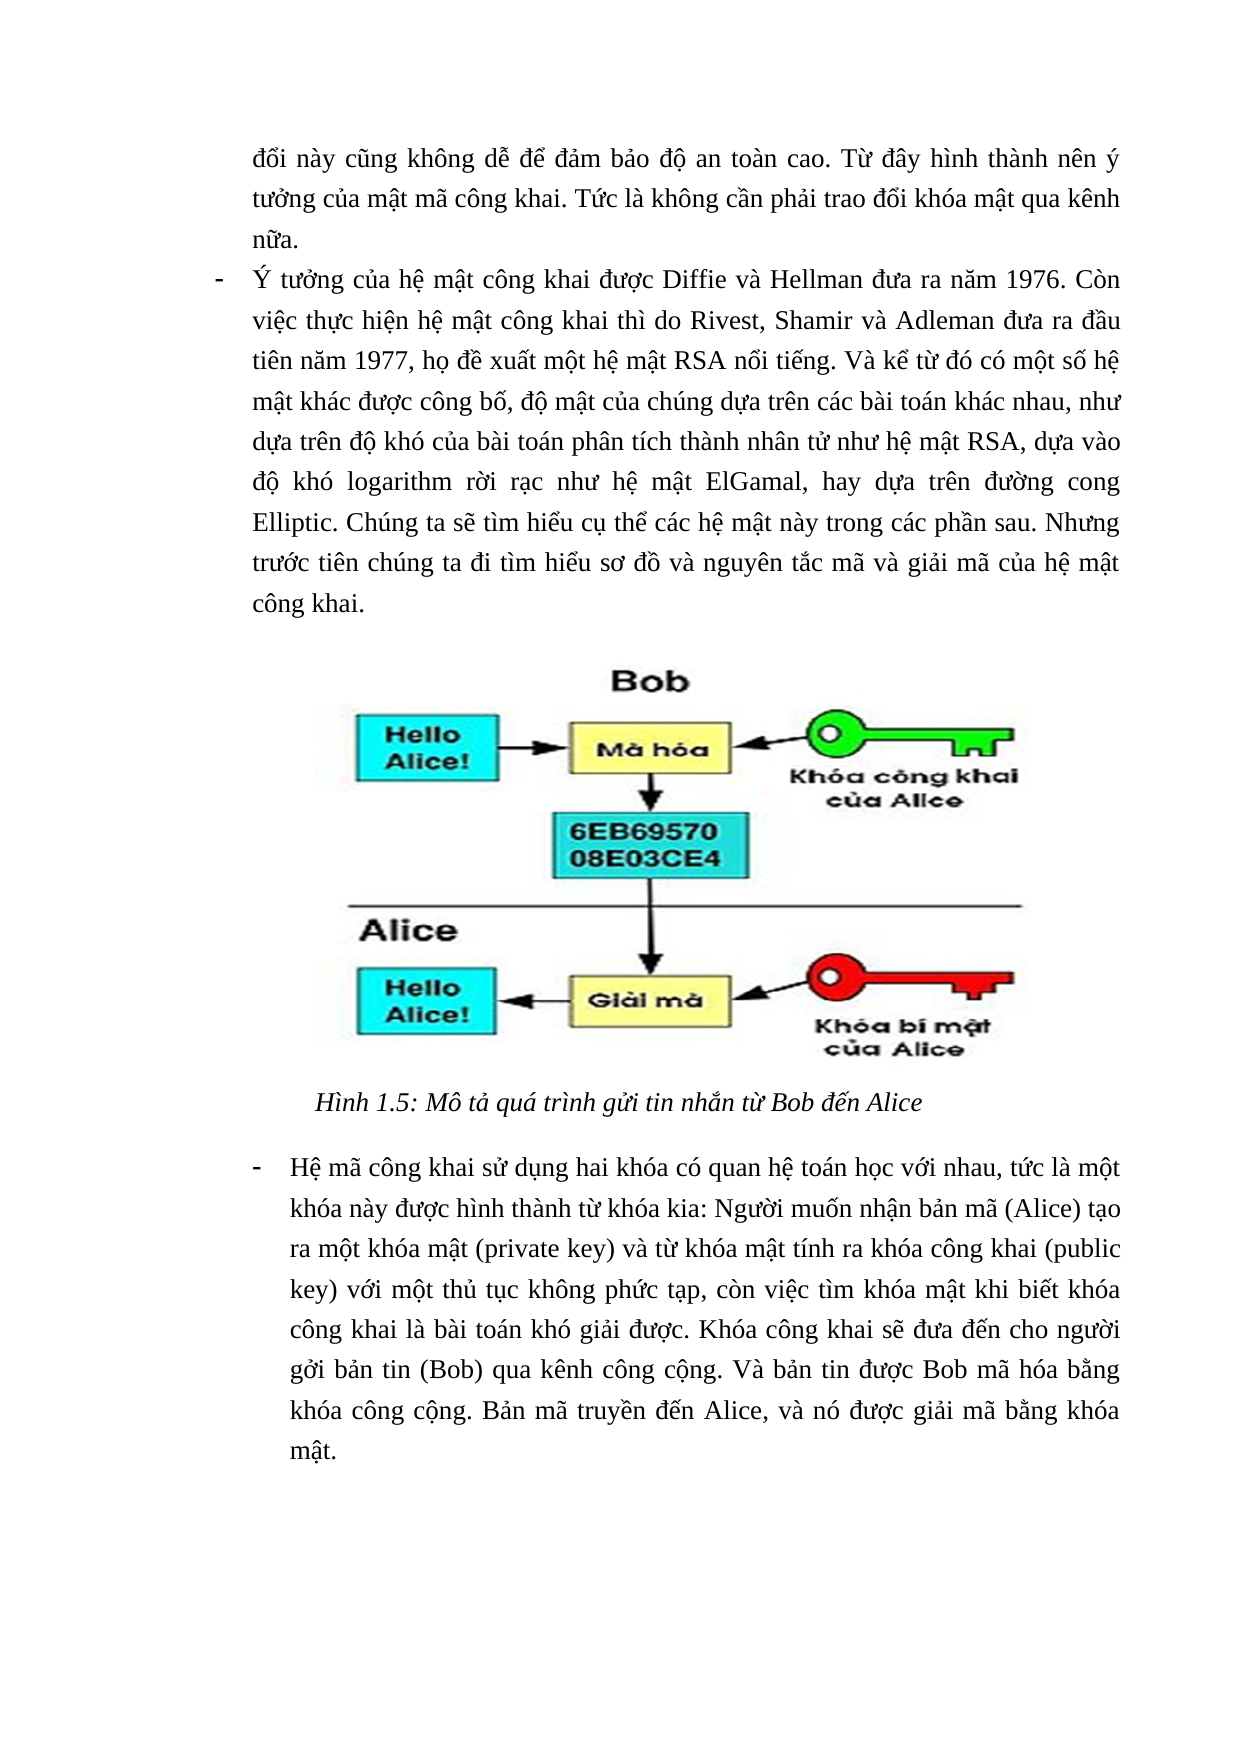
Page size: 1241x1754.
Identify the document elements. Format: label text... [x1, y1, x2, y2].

list Hệ mã công khai sử dụng hai khóa có quan hệ toán học với nhau, tức là một khóa này được hình thành từ khóa kia: Người muốn nhận bản mã (Alice) tạo ra một khóa mật (private key) và từ khóa mật tính ra khóa công khai (public key) với một thủ tục không phức tạp, còn việc tìm khóa mật khi biết khóa công khai là bài toán khó giải được. Khóa công khai sẽ đưa đến cho người gởi bản tin (Bob) qua kênh công cộng. Và bản tin được Bob mã hóa bằng khóa công cộng. Bản mã truyền đến Alice, và nó được giải mã bằng khóa mật. [252, 1151, 1122, 1466]
picture [315, 652, 1059, 1076]
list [214, 142, 1122, 254]
text Hình 1.5: Mô tả quá trình gửi tin nhắn từ Bob đến Alice [118, 1086, 1122, 1117]
list Ý tưởng của hệ mật công khai được Diffie và Hellman đưa ra năm 1976. Còn việc thực hiện hệ mật công khai thì do Rivest, Shamir và Adleman đưa ra đầu tiên năm 1977, họ đề xuất một hệ mật RSA nổi tiếng. Và kể từ đó có một số hệ mật khác được công bố, độ mật của chúng dựa trên các bài toán khác nhau, như dựa trên độ khó của bài toán phân tích thành nhân tử như hệ mật RSA, dựa vào độ khó logarithm rời rạc như hệ mật ElGamal, hay dựa trên đường cong Elliptic. Chúng ta sẽ tìm hiểu cụ thể các hệ mật này trong các phần sau. Nhưng trước tiên chúng ta đi tìm hiểu sơ đồ và nguyên tắc mã và giải mã của hệ mật công khai. [214, 263, 1122, 618]
